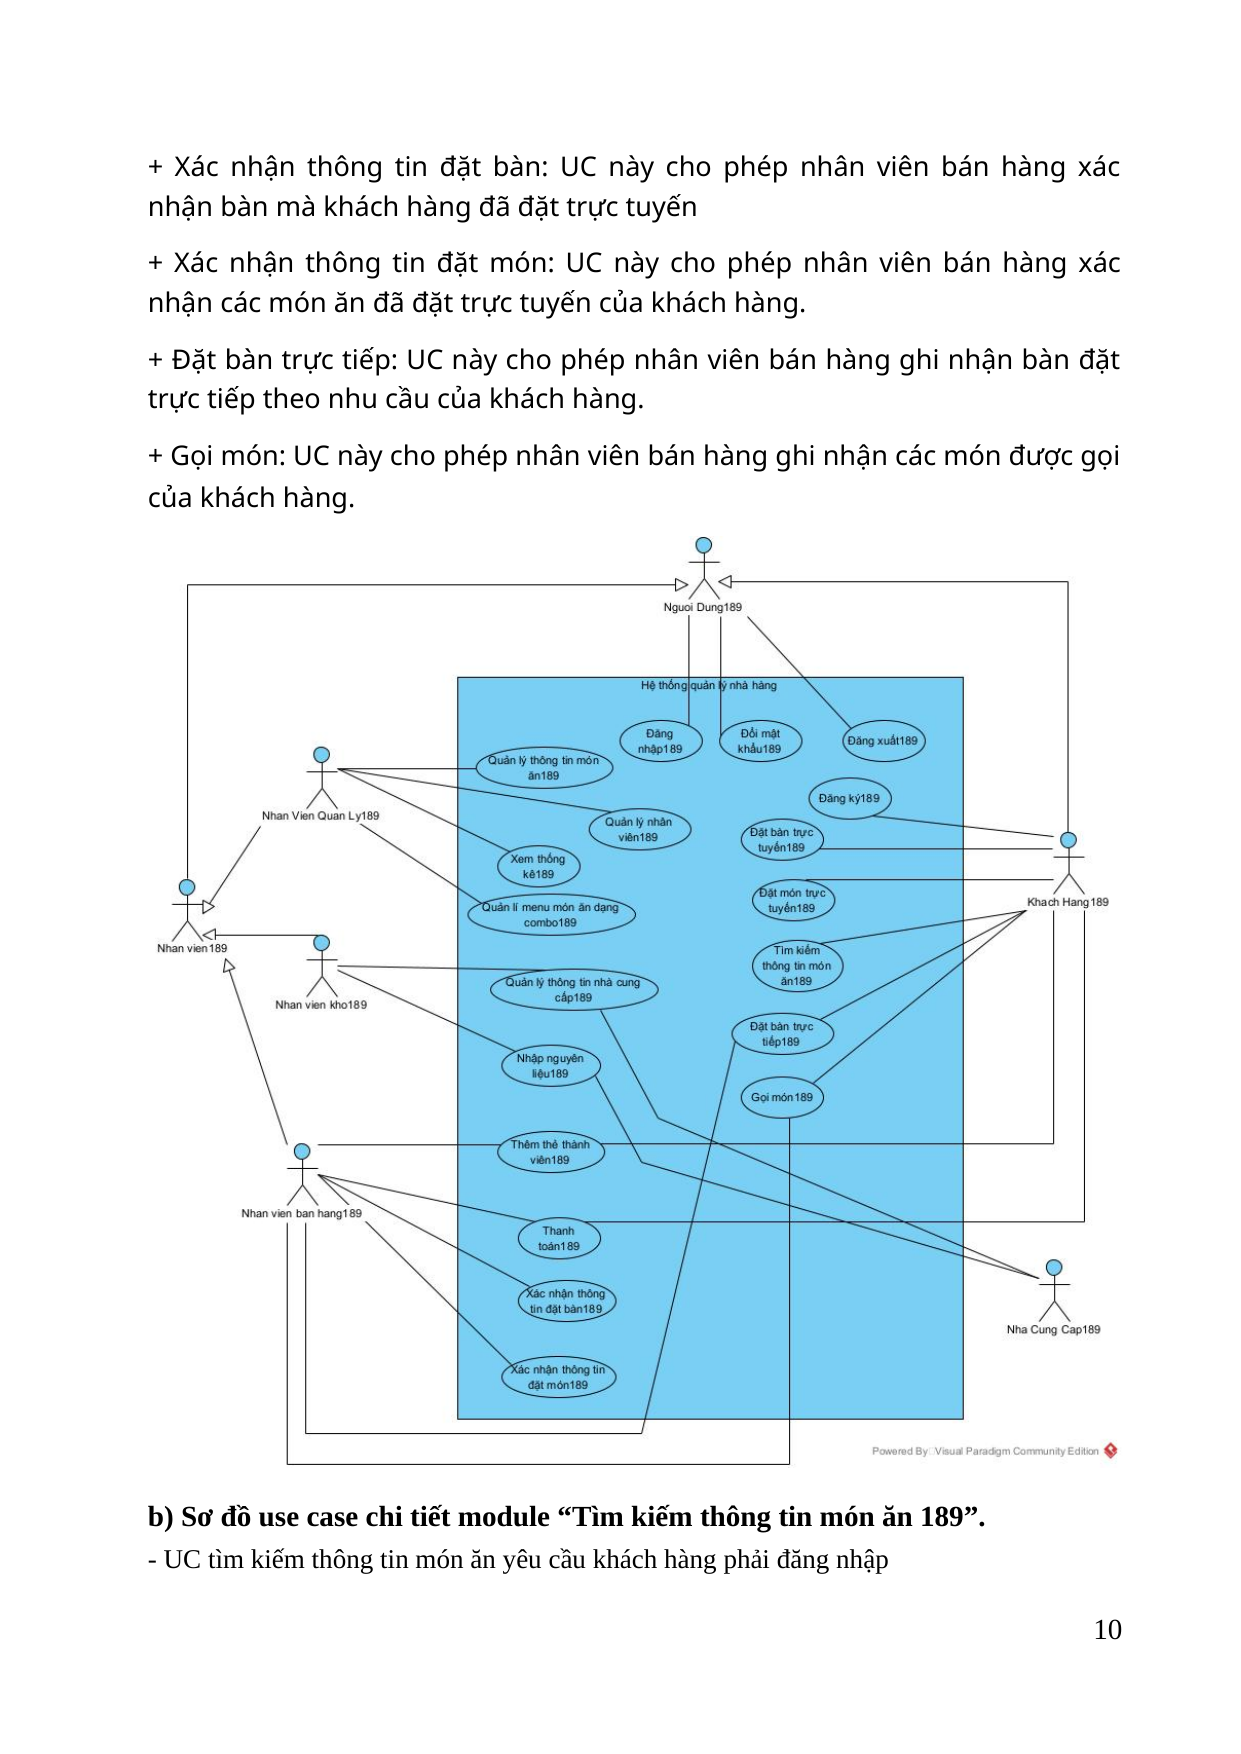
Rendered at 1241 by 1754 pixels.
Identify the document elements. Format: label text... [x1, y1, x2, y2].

text + Đặt bàn trực tiếp: UC này cho phép nhân viên bán hàng ghi nhận bàn đặt trực tiếp theo nhu cầu của khách hàng. [148, 340, 1122, 417]
subtitle b) Sơ đồ use case chi tiết module “Tìm kiếm thông tin món ăn 189”. [148, 1499, 1122, 1533]
picture [147, 536, 1123, 1468]
text - UC tìm kiếm thông tin món ăn yêu cầu khách hàng phải đăng nhập [148, 1543, 1122, 1575]
text + Gọi món: UC này cho phép nhân viên bán hàng ghi nhận các món được gọi của khách hàng. [148, 436, 1122, 516]
text + Xác nhận thông tin đặt món: UC này cho phép nhân viên bán hàng xác nhận các món ăn đã đặt trực tuyến của khách hàng. [148, 244, 1122, 321]
text + Xác nhận thông tin đặt bàn: UC này cho phép nhân viên bán hàng xác nhận bàn mà khách hàng đã đặt trực tuyến [148, 148, 1122, 224]
